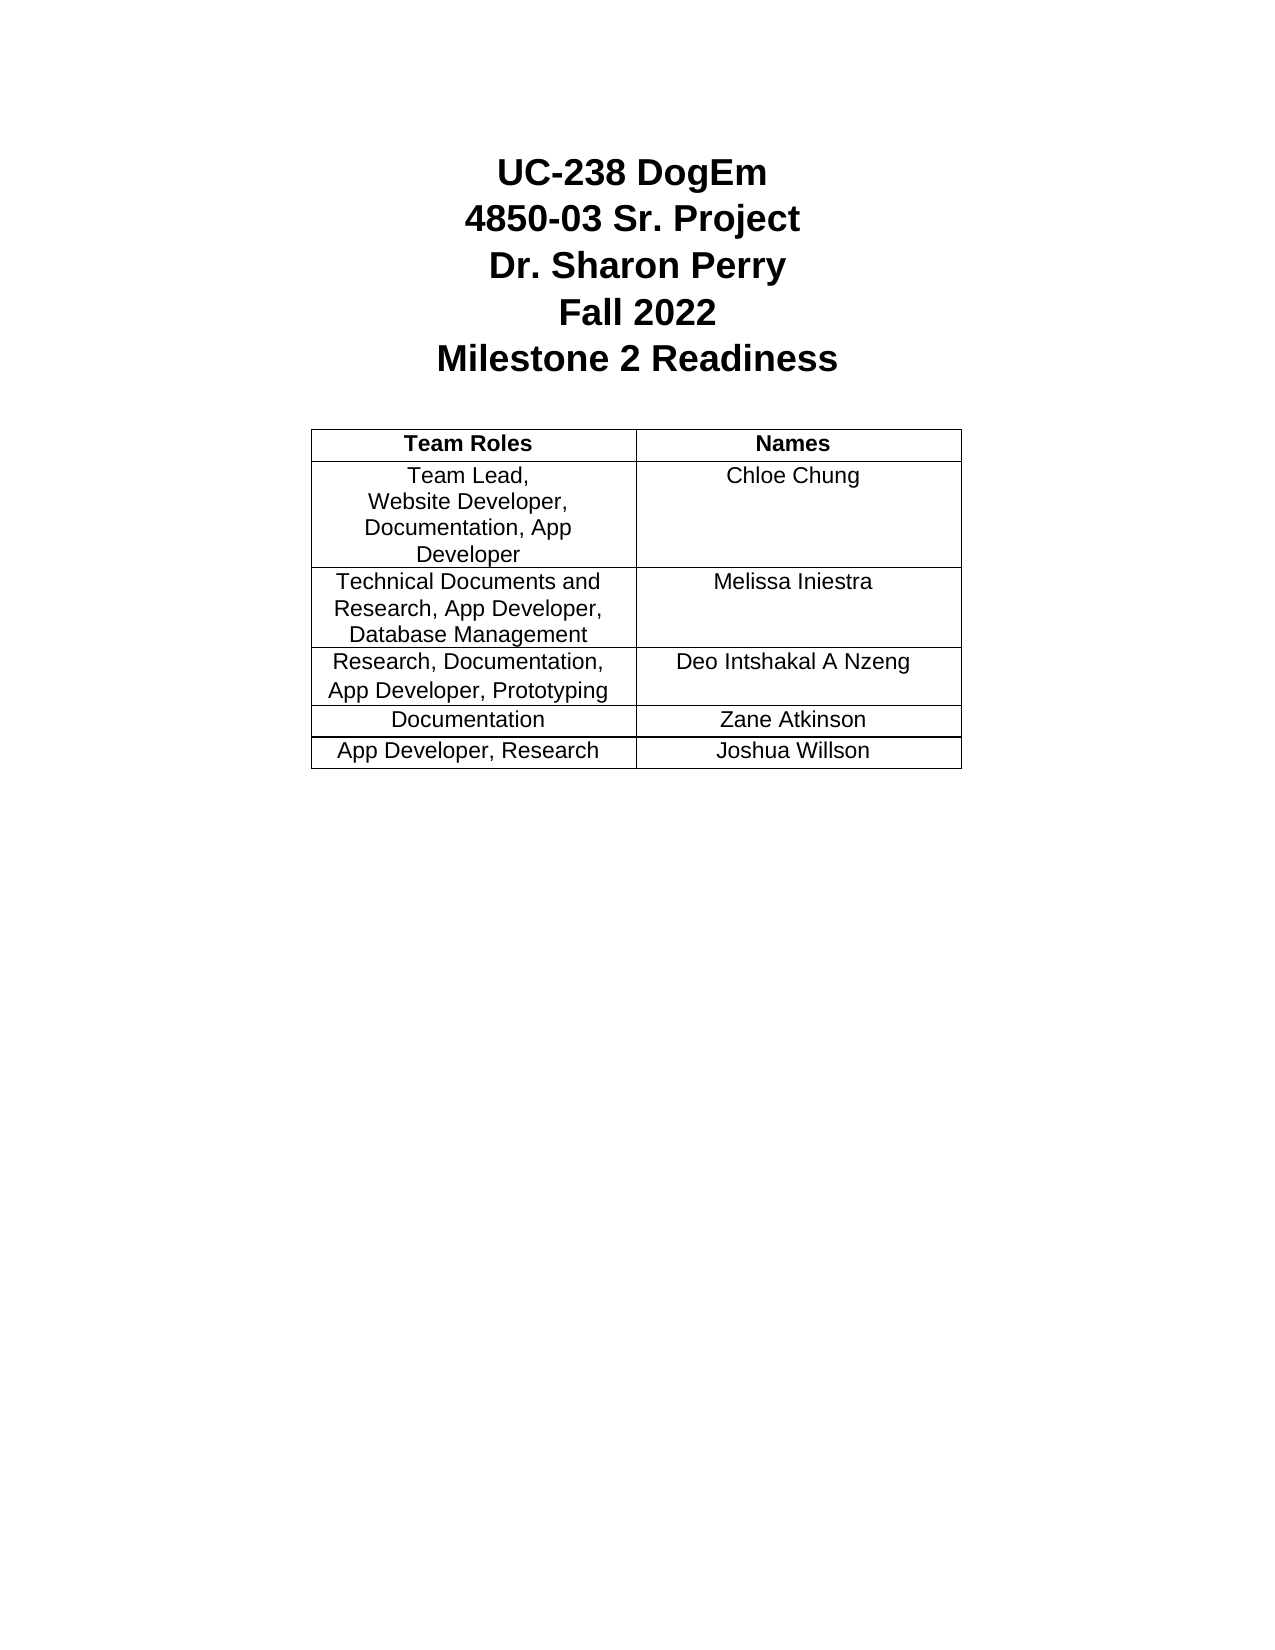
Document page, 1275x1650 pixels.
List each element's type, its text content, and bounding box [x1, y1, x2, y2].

text Milestone 2 Readiness [150, 336, 1125, 379]
table_cell Chloe Chung [637, 462, 961, 567]
table_cell App Developer, Research [312, 738, 636, 768]
table_cell Team Lead, Website Developer, Documentation, App Developer [312, 462, 636, 567]
table_header Names [637, 430, 961, 461]
table_cell Joshua Willson [637, 738, 961, 768]
text Dr. Sharon Perry [150, 243, 1125, 286]
table_cell Technical Documents and Research, App Developer, Database Management [312, 568, 636, 647]
table_cell Documentation [312, 706, 636, 736]
table_cell Research, Documentation, App Developer, Prototyping [312, 648, 636, 705]
table_cell Deo Intshakal A Nzeng [637, 648, 961, 705]
table_header Team Roles [312, 430, 636, 461]
text Fall 2022 [150, 290, 1125, 333]
text UC-238 DogEm [150, 150, 1125, 193]
table_cell Zane Atkinson [637, 706, 961, 736]
table_cell Melissa Iniestra [637, 568, 961, 647]
text 4850-03 Sr. Project [150, 197, 1125, 240]
